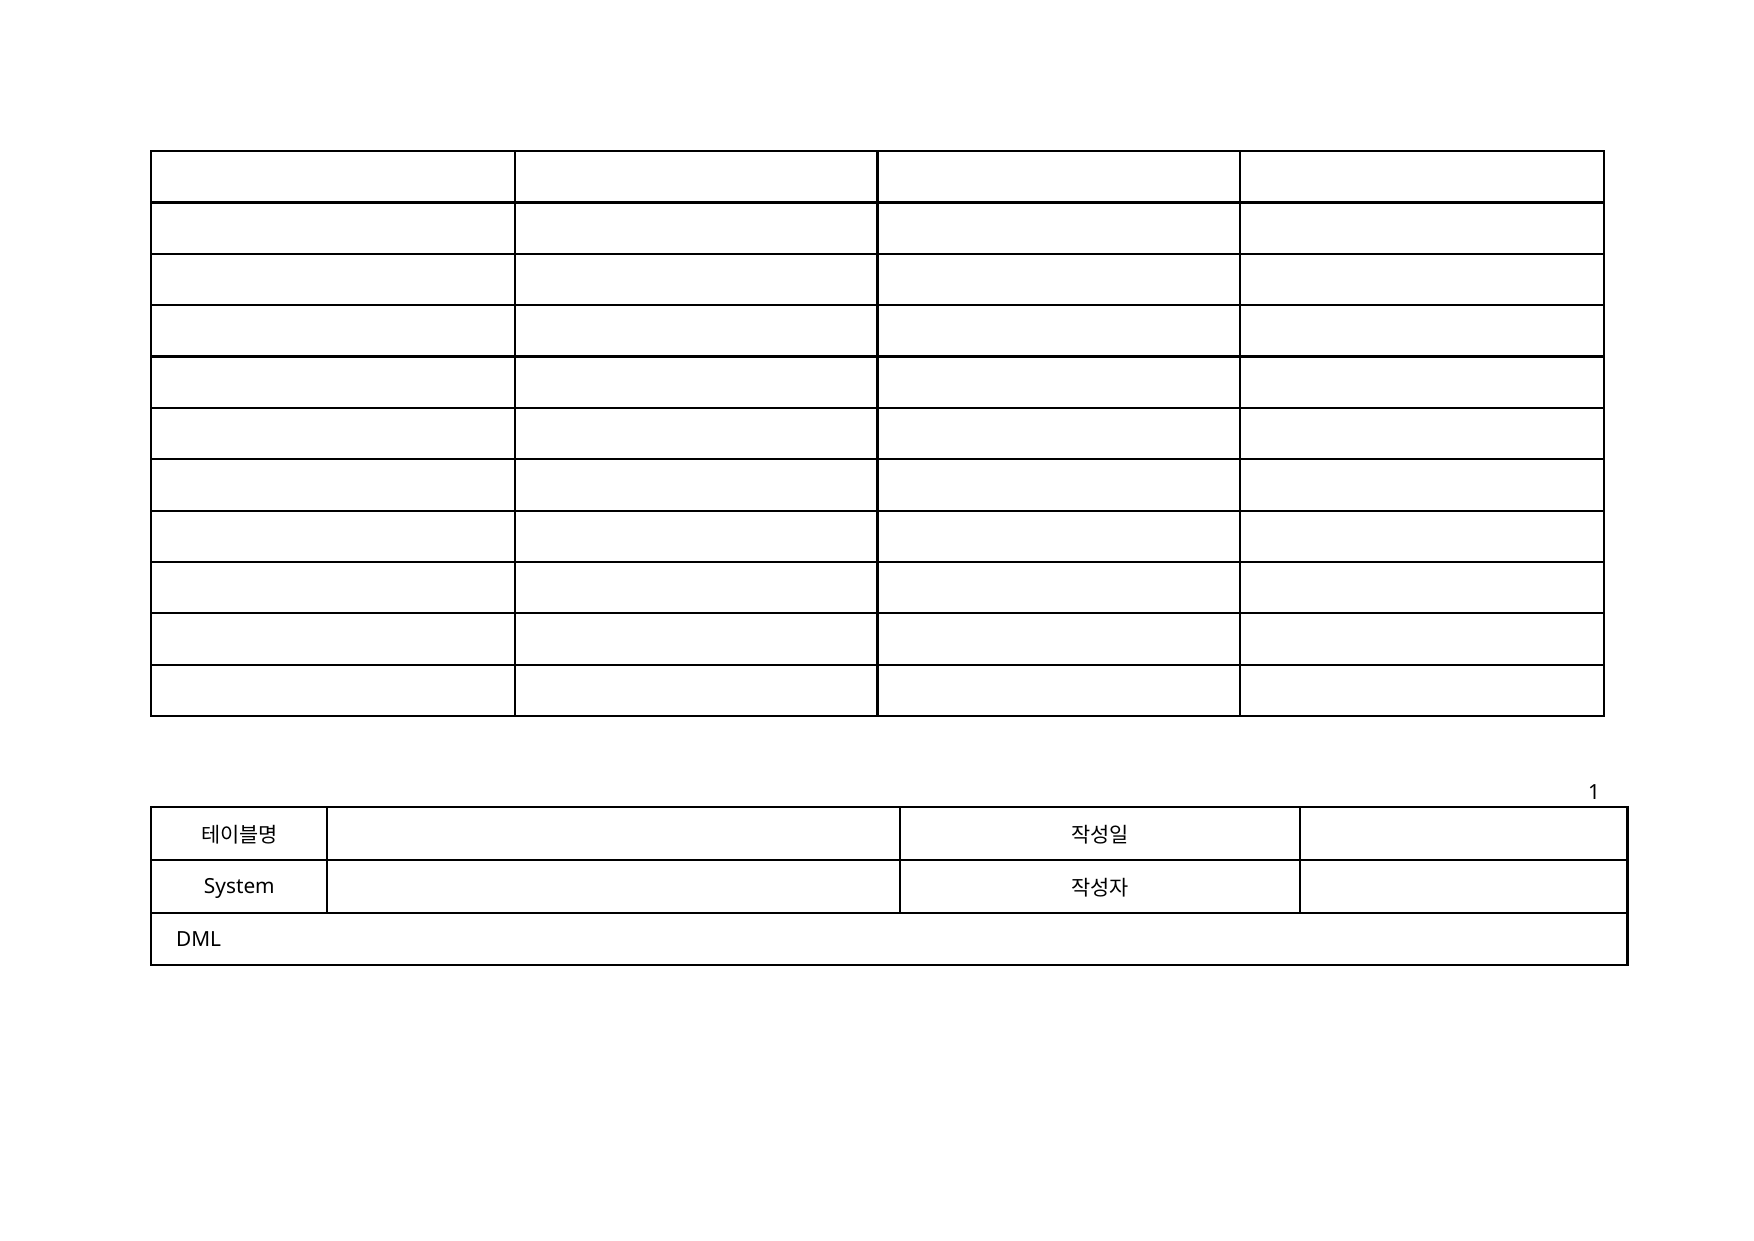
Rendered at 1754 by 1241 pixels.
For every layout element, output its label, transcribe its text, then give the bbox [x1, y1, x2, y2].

table_cell [879, 409, 1239, 458]
table_cell [516, 152, 876, 201]
table_cell [1241, 614, 1603, 663]
table_cell [516, 204, 876, 253]
table_cell [1241, 358, 1603, 407]
table_cell [516, 512, 876, 561]
table_cell 작성자 [901, 861, 1299, 912]
table_cell [1241, 204, 1603, 253]
table_cell [879, 666, 1239, 715]
table_header [328, 808, 899, 859]
table_cell [1241, 666, 1603, 715]
table_cell [516, 460, 876, 509]
table_cell DML [152, 914, 1626, 963]
table_cell [1241, 512, 1603, 561]
table_cell System [152, 861, 326, 912]
table_cell [516, 614, 876, 663]
table_cell [516, 358, 876, 407]
table_header [1301, 808, 1626, 859]
table_cell [1301, 861, 1626, 912]
table_cell [879, 306, 1239, 355]
text 1 [150, 777, 1600, 806]
table_cell [1241, 152, 1603, 201]
table_cell [152, 358, 514, 407]
table_cell [1241, 563, 1603, 612]
table_cell [516, 563, 876, 612]
table_cell [879, 152, 1239, 201]
table_cell [152, 152, 514, 201]
table_cell [1241, 255, 1603, 304]
table_cell [1241, 409, 1603, 458]
table_cell [152, 255, 514, 304]
table_cell [152, 614, 514, 663]
table_cell [879, 460, 1239, 509]
table_cell [879, 255, 1239, 304]
table_cell [152, 204, 514, 253]
table_header 테이블명 [152, 808, 326, 859]
table_cell [516, 306, 876, 355]
table_cell [879, 512, 1239, 561]
table_cell [152, 512, 514, 561]
table_cell [152, 409, 514, 458]
table_cell [879, 563, 1239, 612]
table_cell [1241, 460, 1603, 509]
table_cell [516, 666, 876, 715]
table_cell [152, 460, 514, 509]
table_header 작성일 [901, 808, 1299, 859]
table_cell [152, 563, 514, 612]
table_cell [879, 204, 1239, 253]
table_cell [1241, 306, 1603, 355]
table_cell [328, 861, 899, 912]
table_cell [152, 666, 514, 715]
table_cell [879, 358, 1239, 407]
table_cell [879, 614, 1239, 663]
table_cell [152, 306, 514, 355]
table_cell [516, 255, 876, 304]
table_cell [516, 409, 876, 458]
